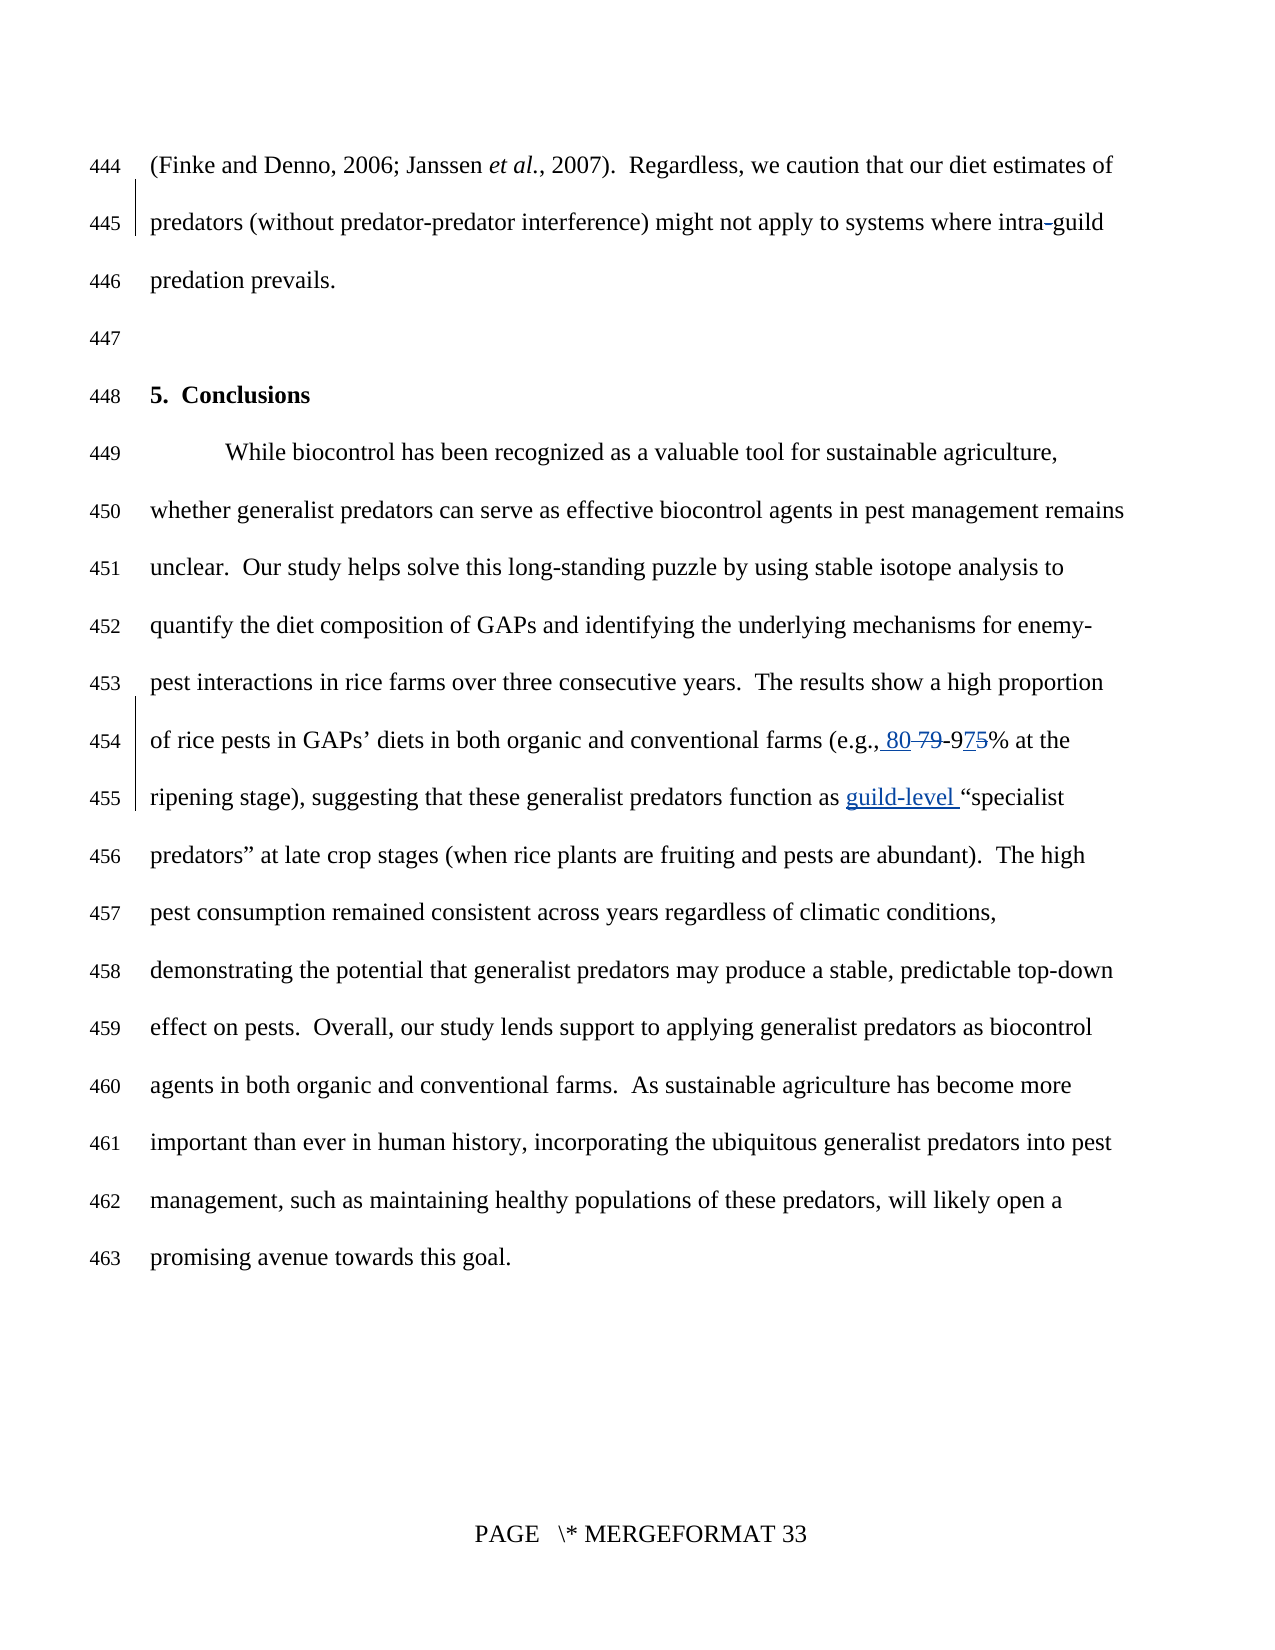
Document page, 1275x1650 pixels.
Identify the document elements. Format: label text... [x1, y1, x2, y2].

text While biocontrol has been recognized as a valuable tool for sustainable agriculture, whether generalist predators can serve as effective biocontrol agents in pest management remains unclear. Our study helps solve this long-standing puzzle by using stable isotope analysis to quantify the diet composition of GAPs and identifying the underlying mechanisms for enemy-pest interactions in rice farms over three consecutive years. The results show a high proportion of rice pests in GAPs’ diets in both organic and conventional farms (e.g.,-9% at the ripening stage), suggesting that these generalist predators function as “specialist predators” at late crop stages (when rice plants are fruiting and pests are abundant). The high pest consumption remained consistent across years regardless of climatic conditions, demonstrating the potential that generalist predators may produce a stable, predictable top-down effect on pests. Overall, our study lends support to applying generalist predators as biocontrol agents in both organic and conventional farms. As sustainable agriculture has become more important than ever in human history, incorporating the ubiquitous generalist predators into pest management, such as maintaining healthy populations of these predators, will likely open a promising avenue towards this goal. [150, 437, 1125, 1271]
text 5. Conclusions [150, 380, 1125, 409]
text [150, 150, 1125, 294]
